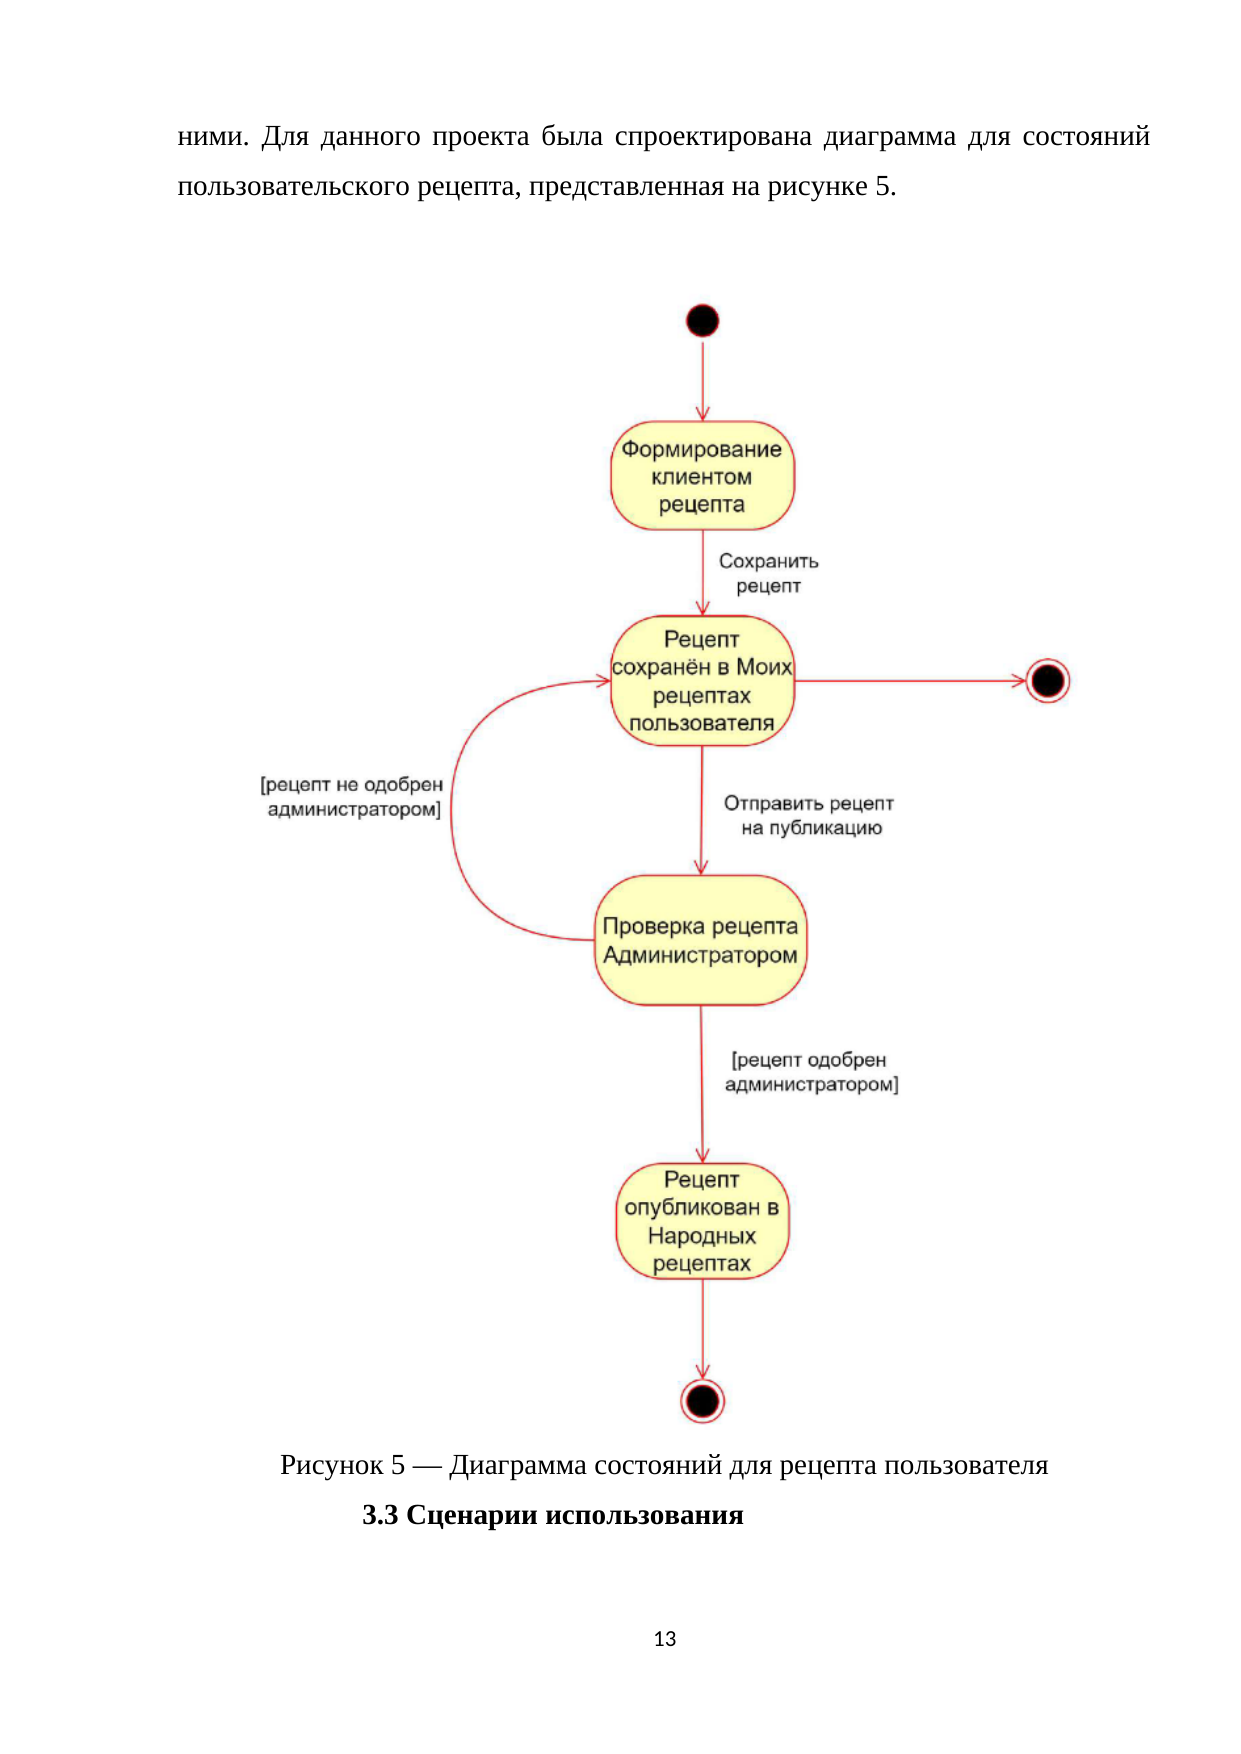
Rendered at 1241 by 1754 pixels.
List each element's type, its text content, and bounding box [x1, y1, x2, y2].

text Диаграмма состояний для рецепта пользователя [177, 1447, 1152, 1481]
text Сценарии использования [288, 1497, 1152, 1531]
picture [251, 269, 1078, 1431]
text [177, 118, 1152, 202]
